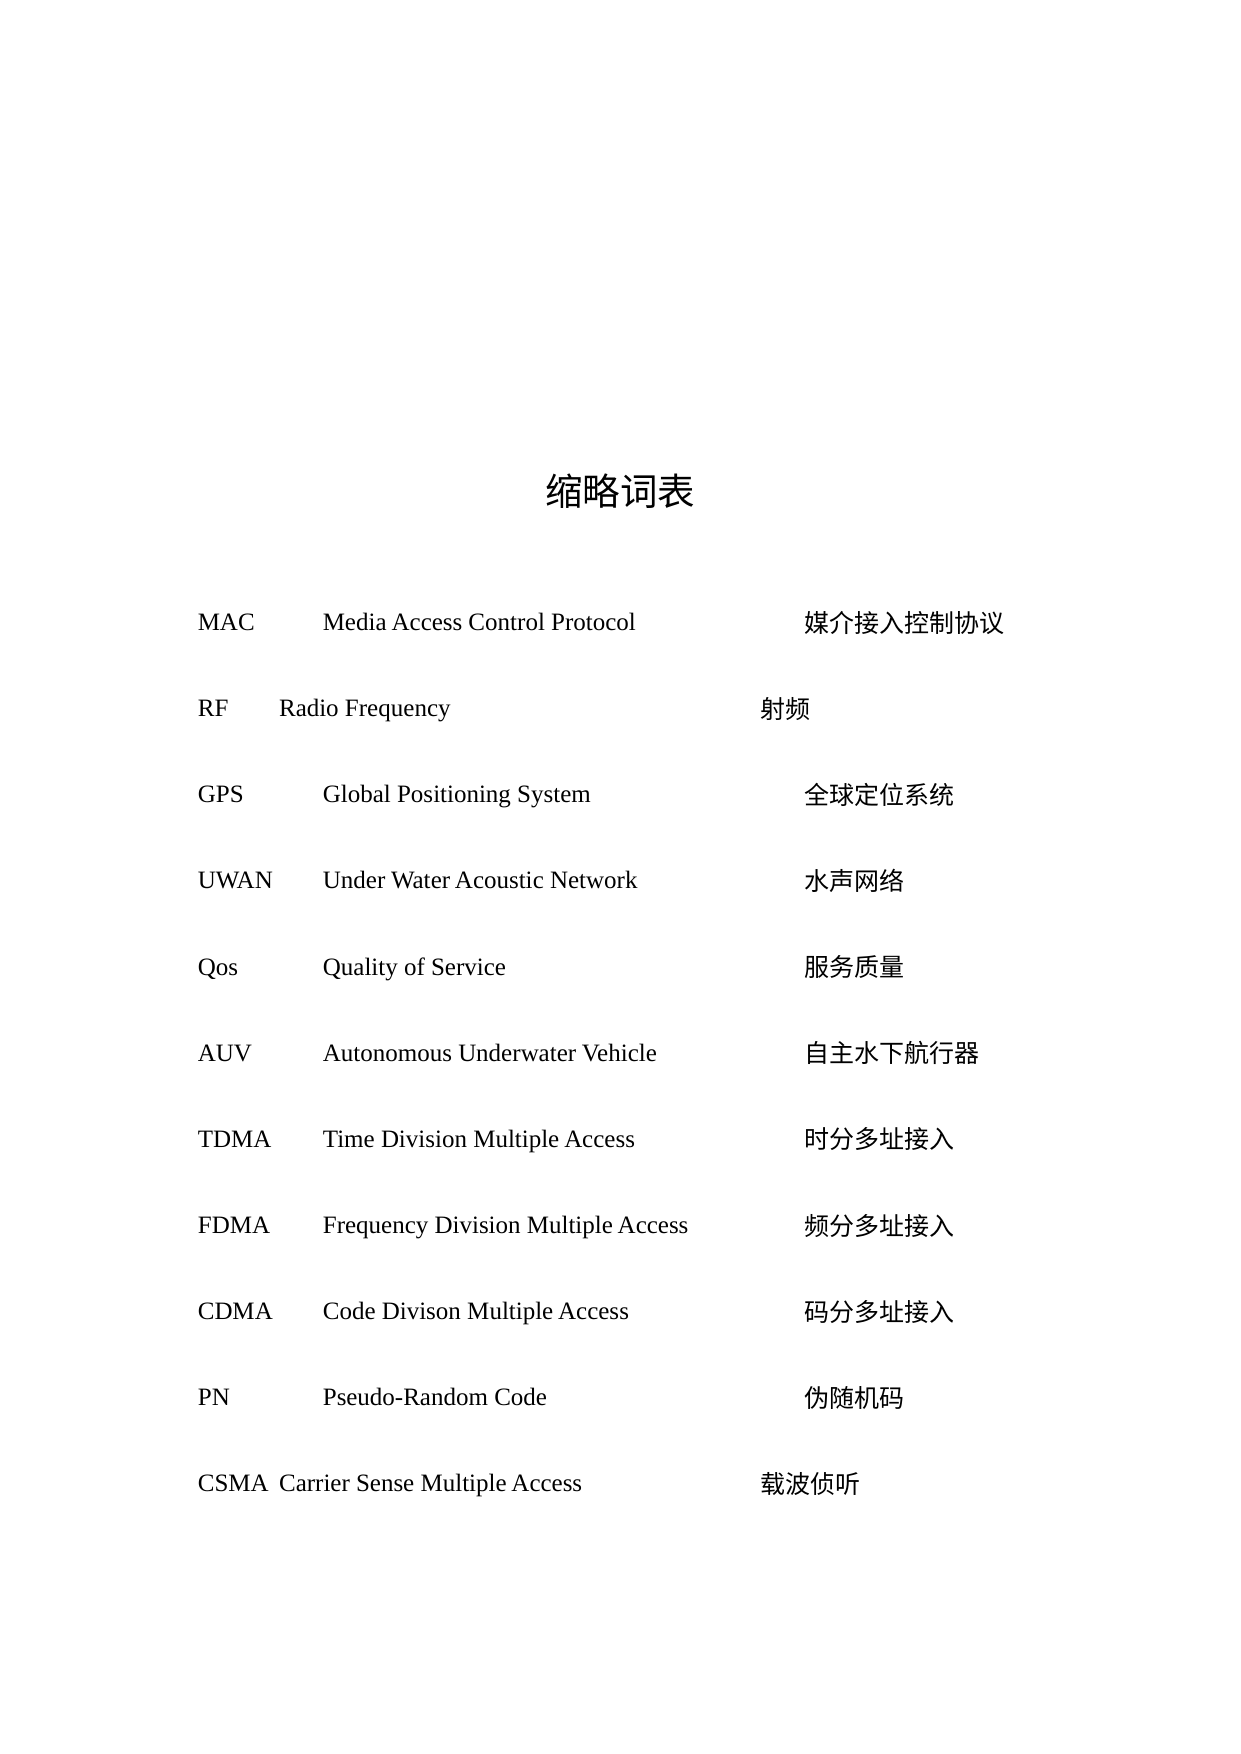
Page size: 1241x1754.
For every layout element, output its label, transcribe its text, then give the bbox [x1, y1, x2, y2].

text UWAN Under Water Acoustic Network 水声网络 [148, 846, 1092, 914]
subtitle 缩略词表 [148, 455, 1092, 523]
text MAC Media Access Control Protocol 媒介接入控制协议 [148, 588, 1092, 656]
text CSMA Carrier Sense Multiple Access 载波侦听 [148, 1448, 1092, 1516]
text CDMA Code Divison Multiple Access 码分多址接入 [148, 1276, 1092, 1344]
text Qos Quality of Service 服务质量 [148, 932, 1092, 1000]
text RF Radio Frequency 射频 [148, 674, 1092, 742]
text PN Pseudo-Random Code 伪随机码 [148, 1362, 1092, 1430]
text AUV Autonomous Underwater Vehicle 自主水下航行器 [148, 1018, 1092, 1086]
text GPS Global Positioning System 全球定位系统 [148, 760, 1092, 828]
text FDMA Frequency Division Multiple Access 频分多址接入 [148, 1190, 1092, 1258]
text TDMA Time Division Multiple Access 时分多址接入 [148, 1104, 1092, 1172]
